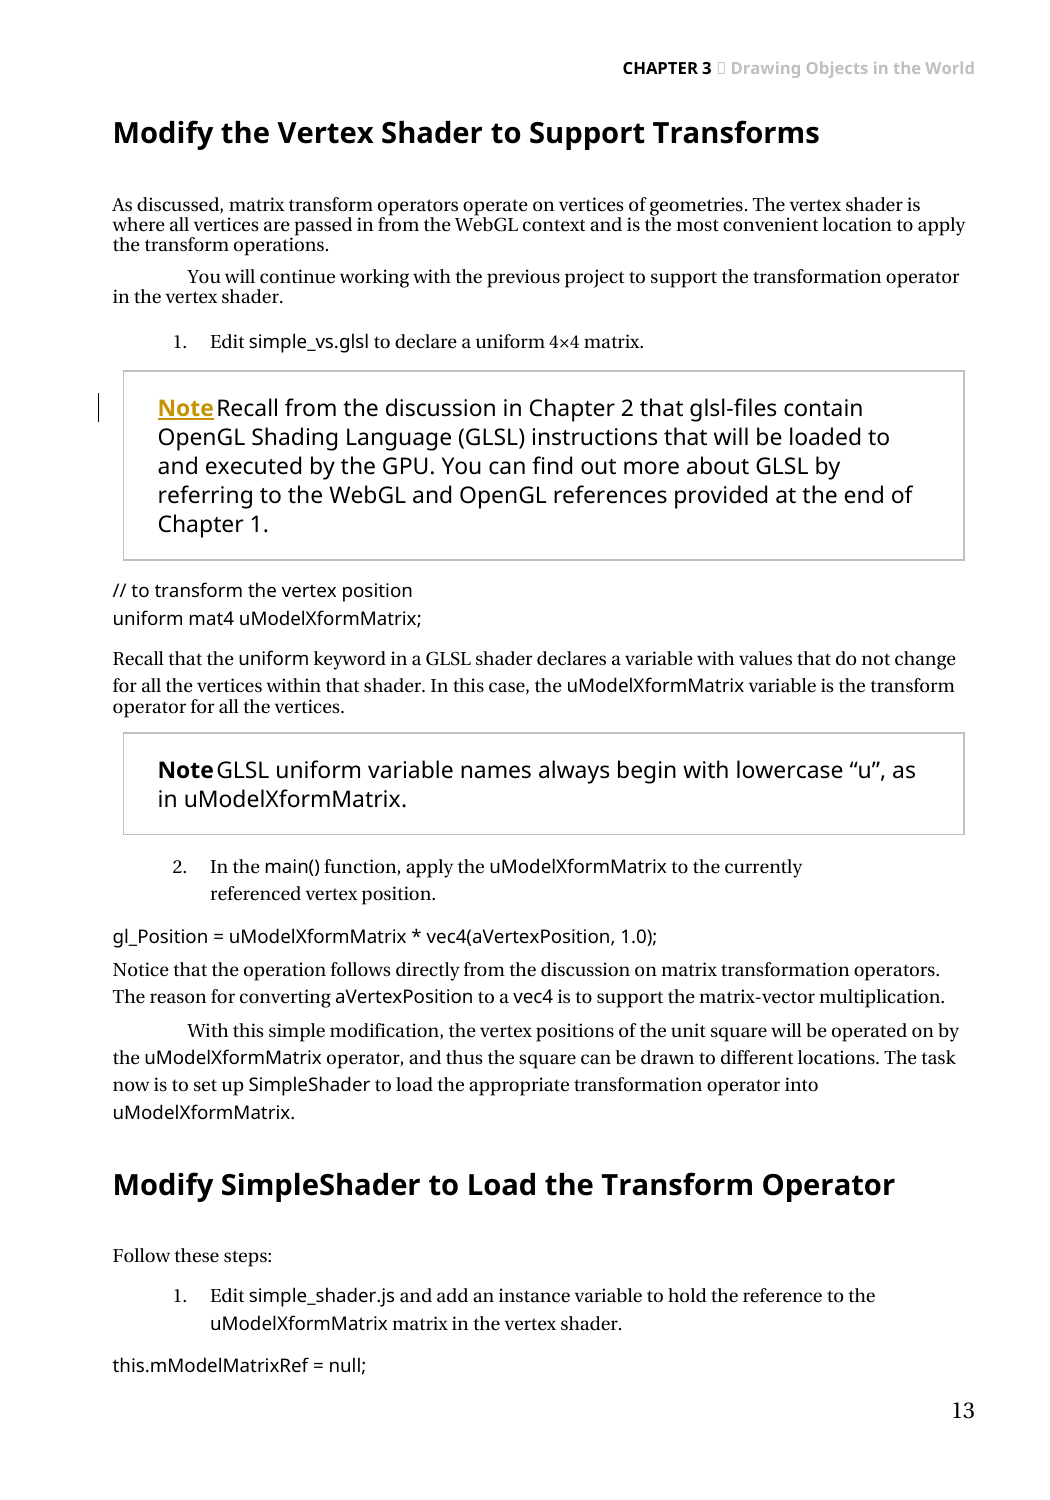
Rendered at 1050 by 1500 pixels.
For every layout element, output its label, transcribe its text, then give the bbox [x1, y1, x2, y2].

text uniform mat4 uModelXformMatrix; [112, 605, 975, 631]
text You will continue working with the previous project to support the transformation operator in the vertex shader. [112, 270, 975, 308]
subtitle Modify SimpleShader to Load the Transform Operator [112, 1164, 975, 1204]
text Recall from the discussion in Chapter 2 that glsl-files contain OpenGL Shading Language (GLSL) instructions that will be loaded to and executed by the GPU. You can find out more about GLSL by referring to the WebGL and OpenGL references provided at the end of Chapter 1. [124, 372, 963, 559]
list Edit simple_shader.js and add an instance variable to hold the reference to the uModelXformMatrix matrix in the vertex shader. [172, 1281, 885, 1335]
text gl_Position = uModelXformMatrix * vec4(aVertexPosition, 1.0); [112, 923, 975, 948]
text // to transform the vertex position [112, 578, 975, 603]
list In the main() function, apply the uModelXformMatrix to the currently referenced vertex position. [172, 852, 885, 906]
text As discussed, matrix transform operators operate on vertices of geometries. The vertex shader is where all vertices are passed in from the WebGL context and is the most convenient location to apply the transform operations. [112, 197, 975, 256]
text Recall that the uniform keyword in a GLSL shader declares a variable with values that do not change for all the vertices within that shader. In this case, the uModelXformMatrix variable is the transform operator for all the vertices. [112, 645, 975, 718]
text this.mModelMatrixRef = null; [112, 1352, 975, 1378]
subtitle Modify the Vertex Shader to Support Transforms [112, 112, 975, 152]
text Notice that the operation follows directly from the discussion on matrix transformation operators. The reason for converting aVertexPosition to a vec4 is to support the matrix-vector multiplication. [112, 963, 975, 1009]
text Note GLSL uniform variable names always begin with lowercase “u”, as in uModelXformMatrix. [124, 734, 963, 834]
text Follow these steps: [112, 1249, 975, 1267]
text With this simple modification, the vertex positions of the unit square will be operated on by the uModelXformMatrix operator, and thus the square can be drawn to different locations. The task now is to set up SimpleShader to load the appropriate transformation operator into uModelXformMatrix. [112, 1023, 975, 1125]
list Edit simple_vs.glsl to declare a uniform 4×4 matrix. [172, 327, 885, 354]
